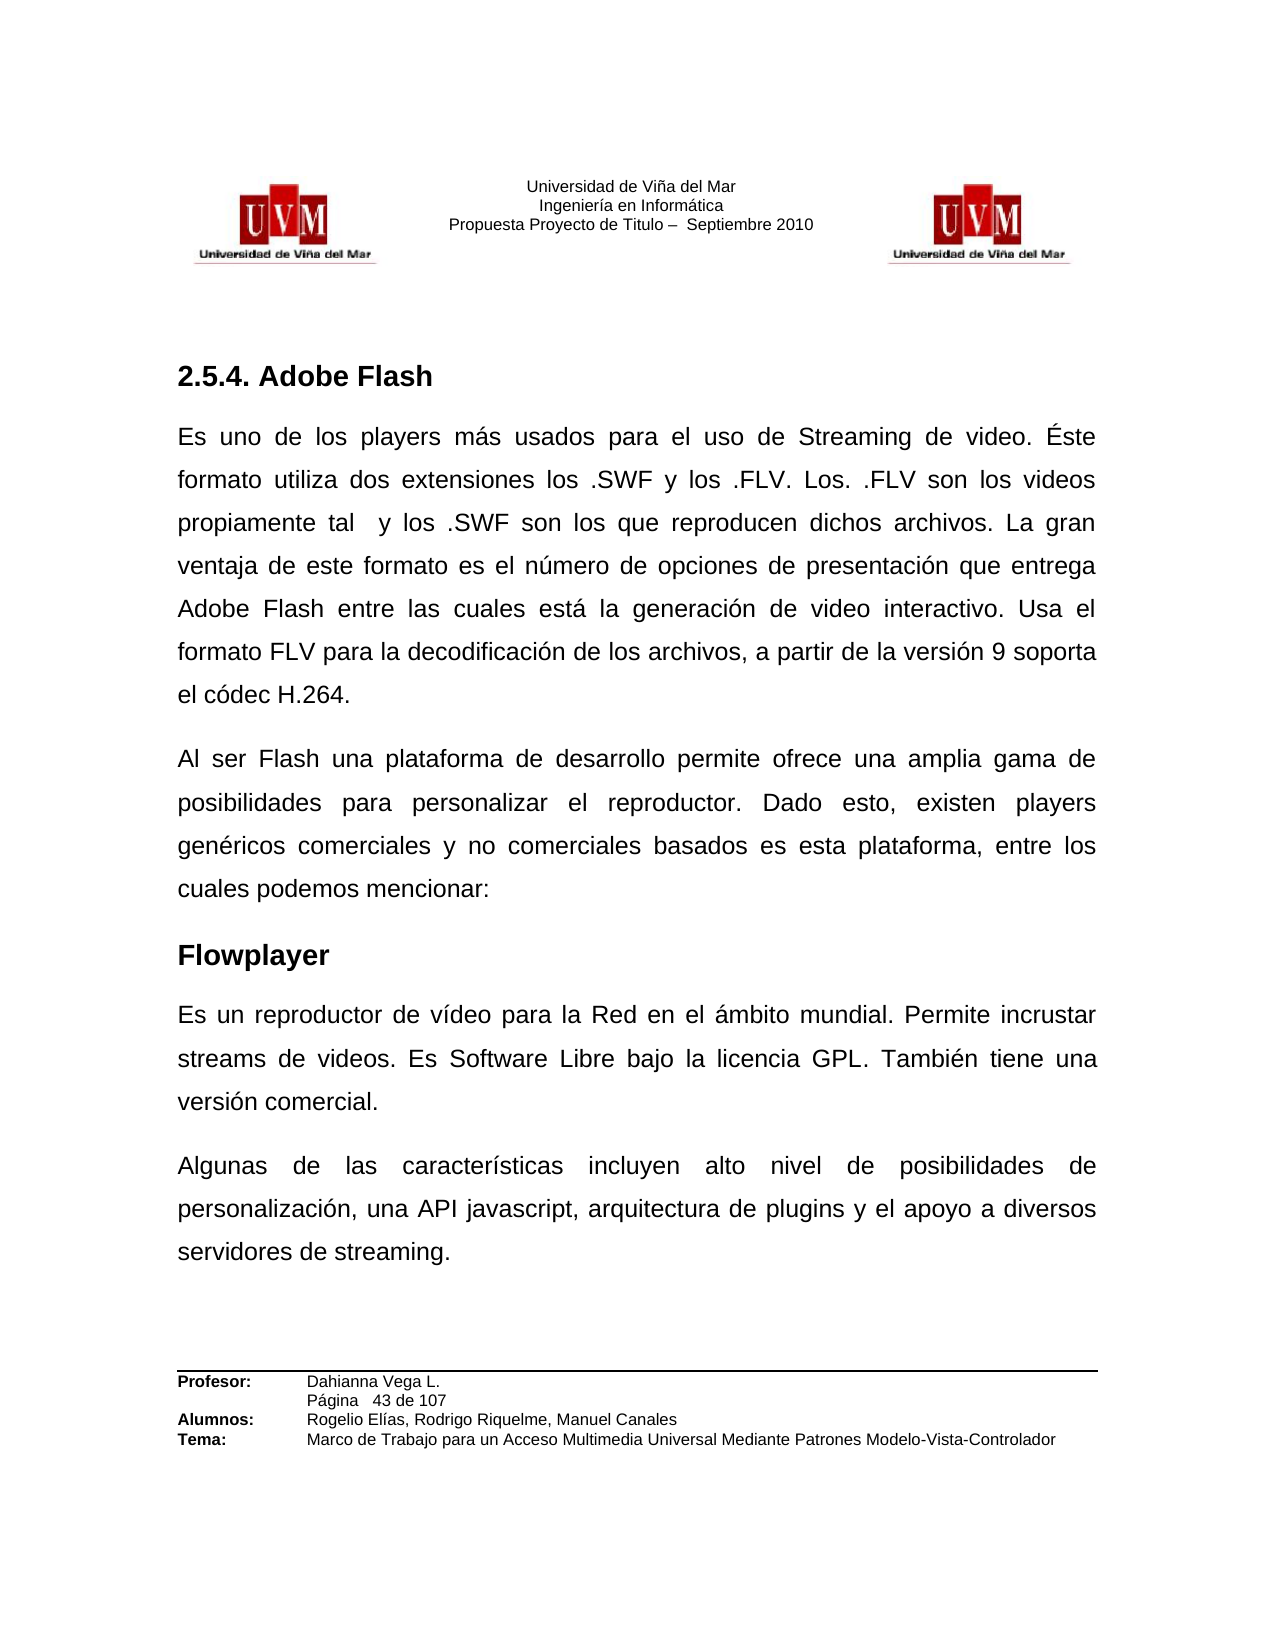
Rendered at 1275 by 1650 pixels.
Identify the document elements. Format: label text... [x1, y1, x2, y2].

text Al ser Flash una plataforma de desarrollo permite ofrece una amplia gama de posibilidades para personalizar el reproductor. Dado esto, existen players genéricos comerciales y no comerciales basados es esta plataforma, entre los cuales podemos mencionar: [177, 744, 1098, 902]
text Es uno de los players más usados para el uso de Streaming de video. Éste formato utiliza dos extensiones los .SWF y los .FLV. Los. .FLV son los videos propiamente tal y los .SWF son los que reproducen dichos archivos. La gran ventaja de este formato es el número de opciones de presentación que entrega Adobe Flash entre las cuales está la generación de video interactivo. Usa el formato FLV para la decodificación de los archivos, a partir de la versión 9 soporta el códec H.264. [177, 422, 1098, 709]
picture [177, 176, 390, 267]
text Algunas de las características incluyen alto nivel de posibilidades de personalización, una API javascript, arquitectura de plugins y el apoyo a diversos servidores de streaming. [177, 1151, 1098, 1266]
picture [871, 176, 1084, 267]
subtitle Flowplayer [177, 938, 1098, 971]
subtitle 2.5.4. Adobe Flash [177, 359, 1098, 392]
text Es un reproductor de vídeo para la Red en el ámbito mundial. Permite incrustar streams de videos. Es Software Libre bajo la licencia GPL. También tiene una versión comercial. [177, 1001, 1098, 1116]
